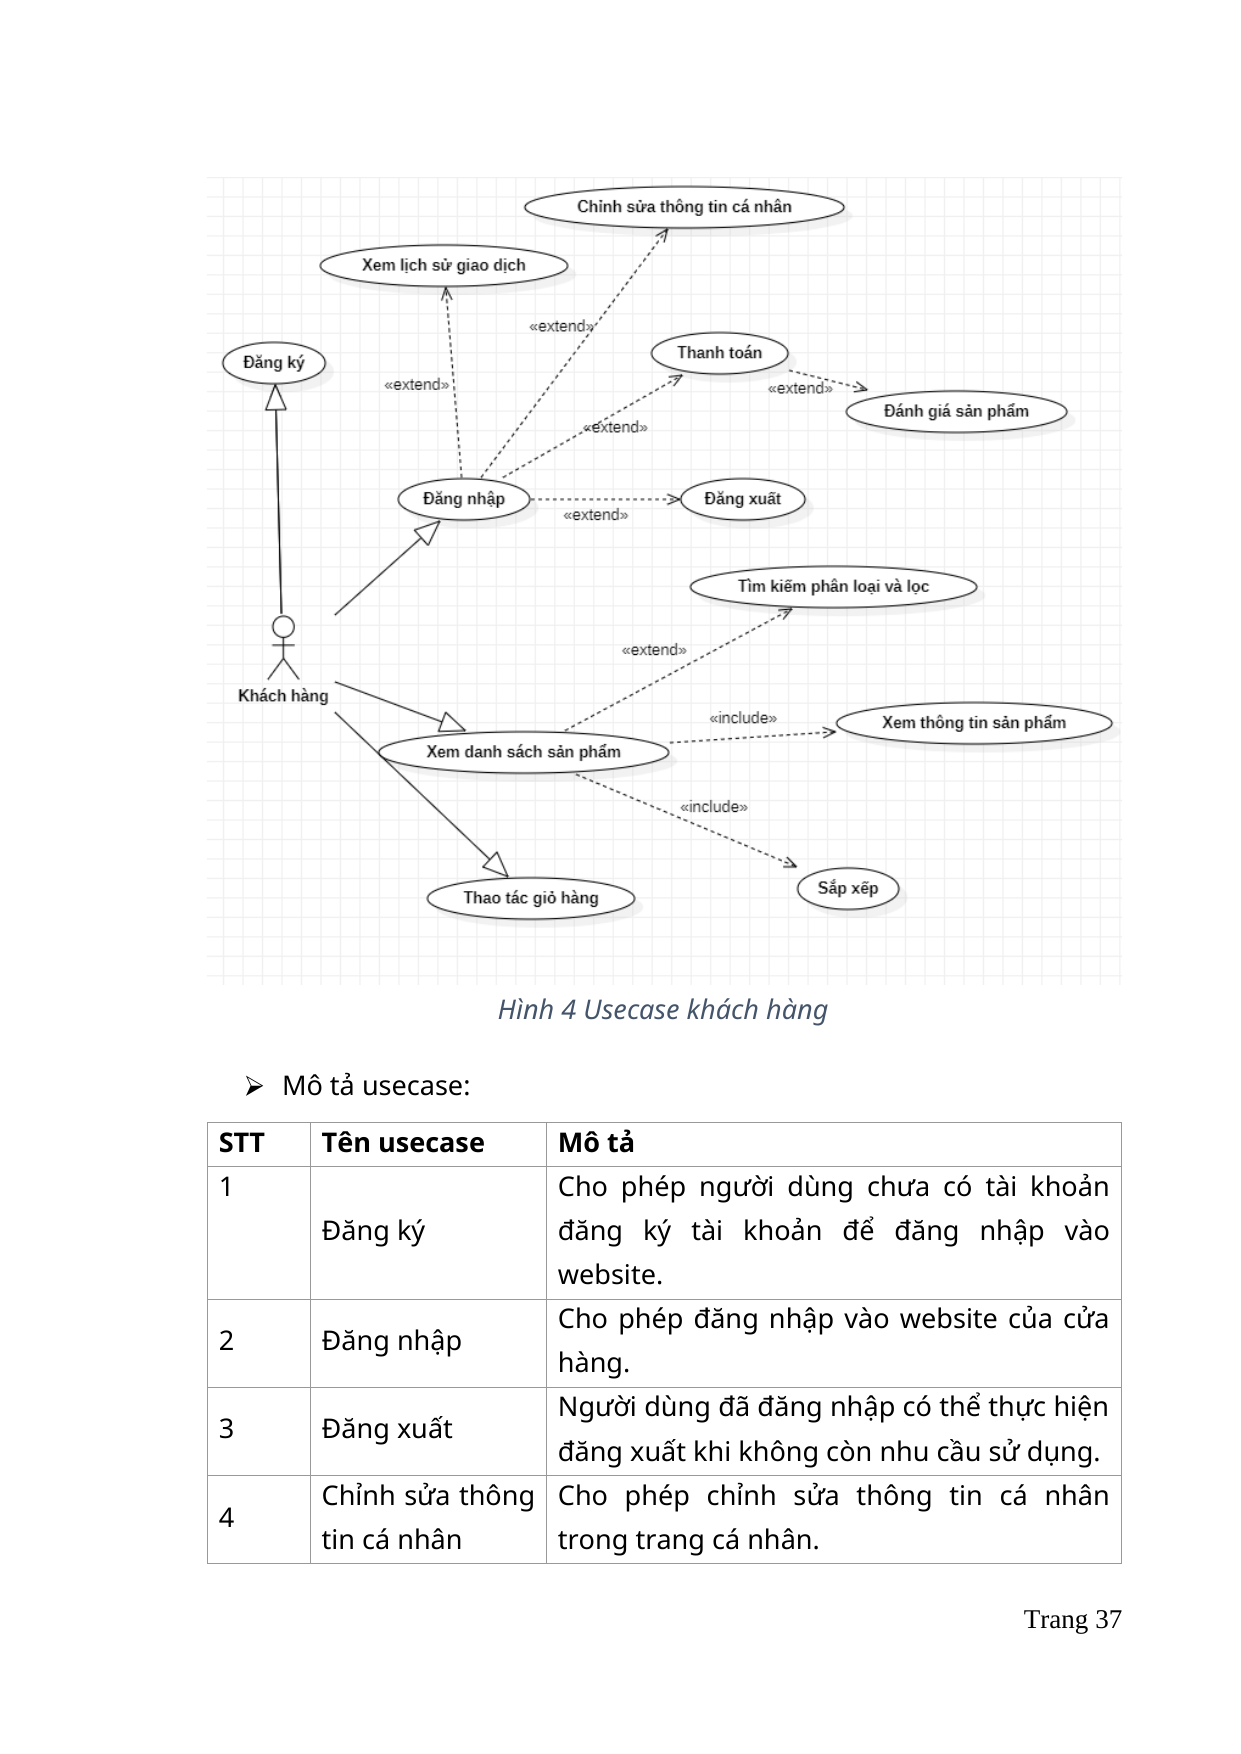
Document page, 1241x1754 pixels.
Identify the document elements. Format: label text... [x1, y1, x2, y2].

table_cell Đăng xuất [311, 1388, 546, 1475]
table_cell 3 [208, 1388, 310, 1475]
table_header Tên usecase [311, 1123, 546, 1166]
table_cell Đăng ký [311, 1167, 546, 1298]
table_cell Đăng nhập [311, 1300, 546, 1387]
table_cell Cho phép đăng nhập vào website của cửa hàng. [547, 1300, 1121, 1387]
table_header Mô tả [547, 1123, 1121, 1166]
text Hình 4 Usecase khách hàng [207, 991, 1122, 1027]
table_cell Chỉnh sửa thông tin cá nhân [311, 1476, 546, 1563]
table_cell Cho phép người dùng chưa có tài khoản đăng ký tài khoản để đăng nhập vào website. [547, 1167, 1121, 1298]
table_cell 1 [208, 1167, 310, 1298]
table_header STT [208, 1123, 310, 1166]
picture [206, 177, 1123, 985]
table_cell Người dùng đã đăng nhập có thể thực hiện đăng xuất khi không còn nhu cầu sử dụng. [547, 1388, 1121, 1475]
table_cell 2 [208, 1300, 310, 1387]
table_cell 4 [208, 1476, 310, 1563]
table_cell Cho phép chỉnh sửa thông tin cá nhân trong trang cá nhân. [547, 1476, 1121, 1563]
list Mô tả usecase: [244, 1056, 1122, 1111]
